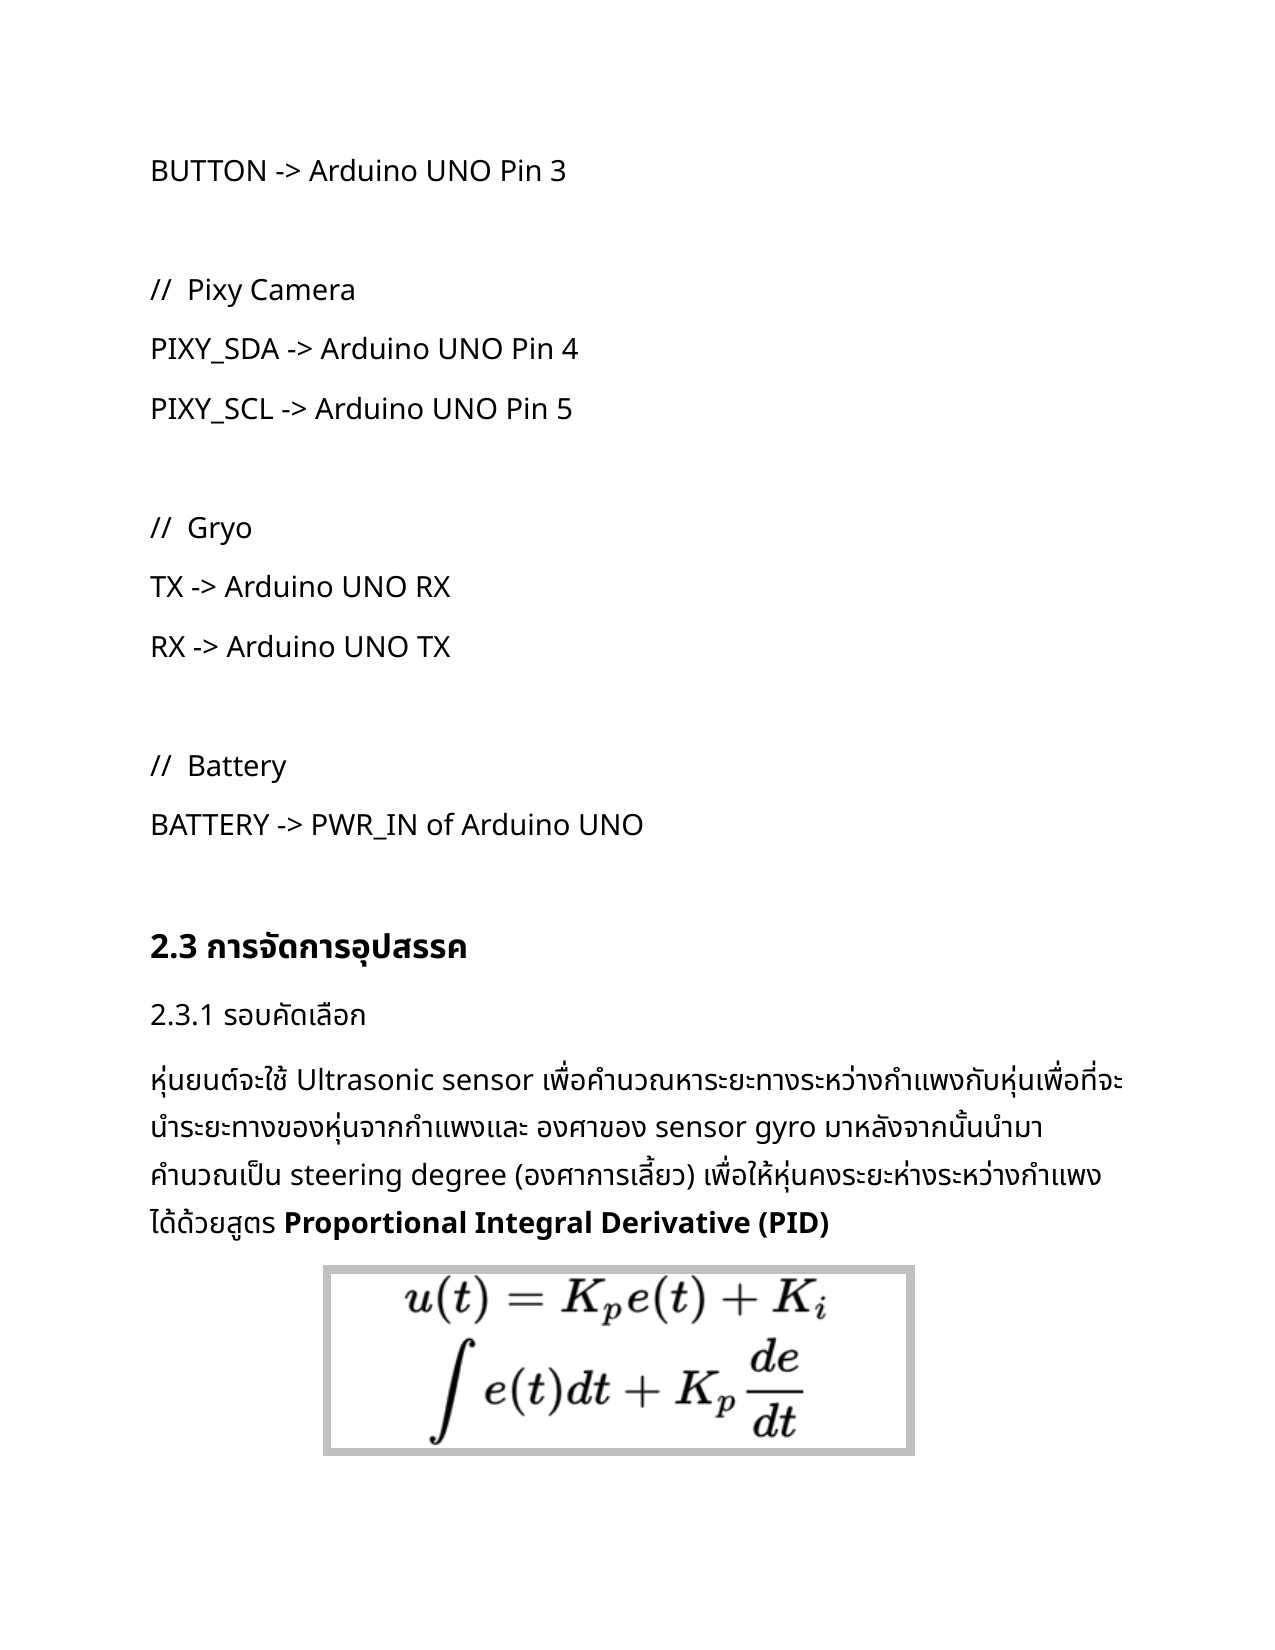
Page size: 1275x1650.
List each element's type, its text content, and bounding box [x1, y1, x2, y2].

text 2.3 การจัดการอุปสรรค [150, 923, 1125, 974]
text // Pixy Camera [150, 269, 1125, 309]
picture [331, 1274, 906, 1448]
text BATTERY -> PWR_IN of Arduino UNO [150, 804, 1125, 844]
text BUTTON -> Arduino UNO Pin 3 [150, 150, 1125, 190]
text PIXY_SDA -> Arduino UNO Pin 4 [150, 328, 1125, 368]
text RX -> Arduino UNO TX [150, 626, 1125, 666]
text TX -> Arduino UNO RX [150, 566, 1125, 606]
text PIXY_SCL -> Arduino UNO Pin 5 [150, 388, 1125, 428]
text หุ่นยนต์จะใช้ Ultrasonic sensor เพื่อคำนวณหาระยะทางระหว่างกำแพงกับหุ่นเพื่อที่จะนำระยะทางของหุ่นจากกำแพงและ องศาของ sensor gyro มาหลังจากนั้นนำมาคำนวณเป็น steering degree (องศาการเลี้ยว) เพื่อให้หุ่นคงระยะห่างระหว่างกำแพงได้ด้วยสูตร Proportional Integral Derivative (PID) [150, 1059, 1125, 1246]
text // Battery [150, 745, 1125, 784]
text 2.3.1 รอบคัดเลือก [150, 994, 1125, 1039]
text // Gryo [150, 507, 1125, 547]
